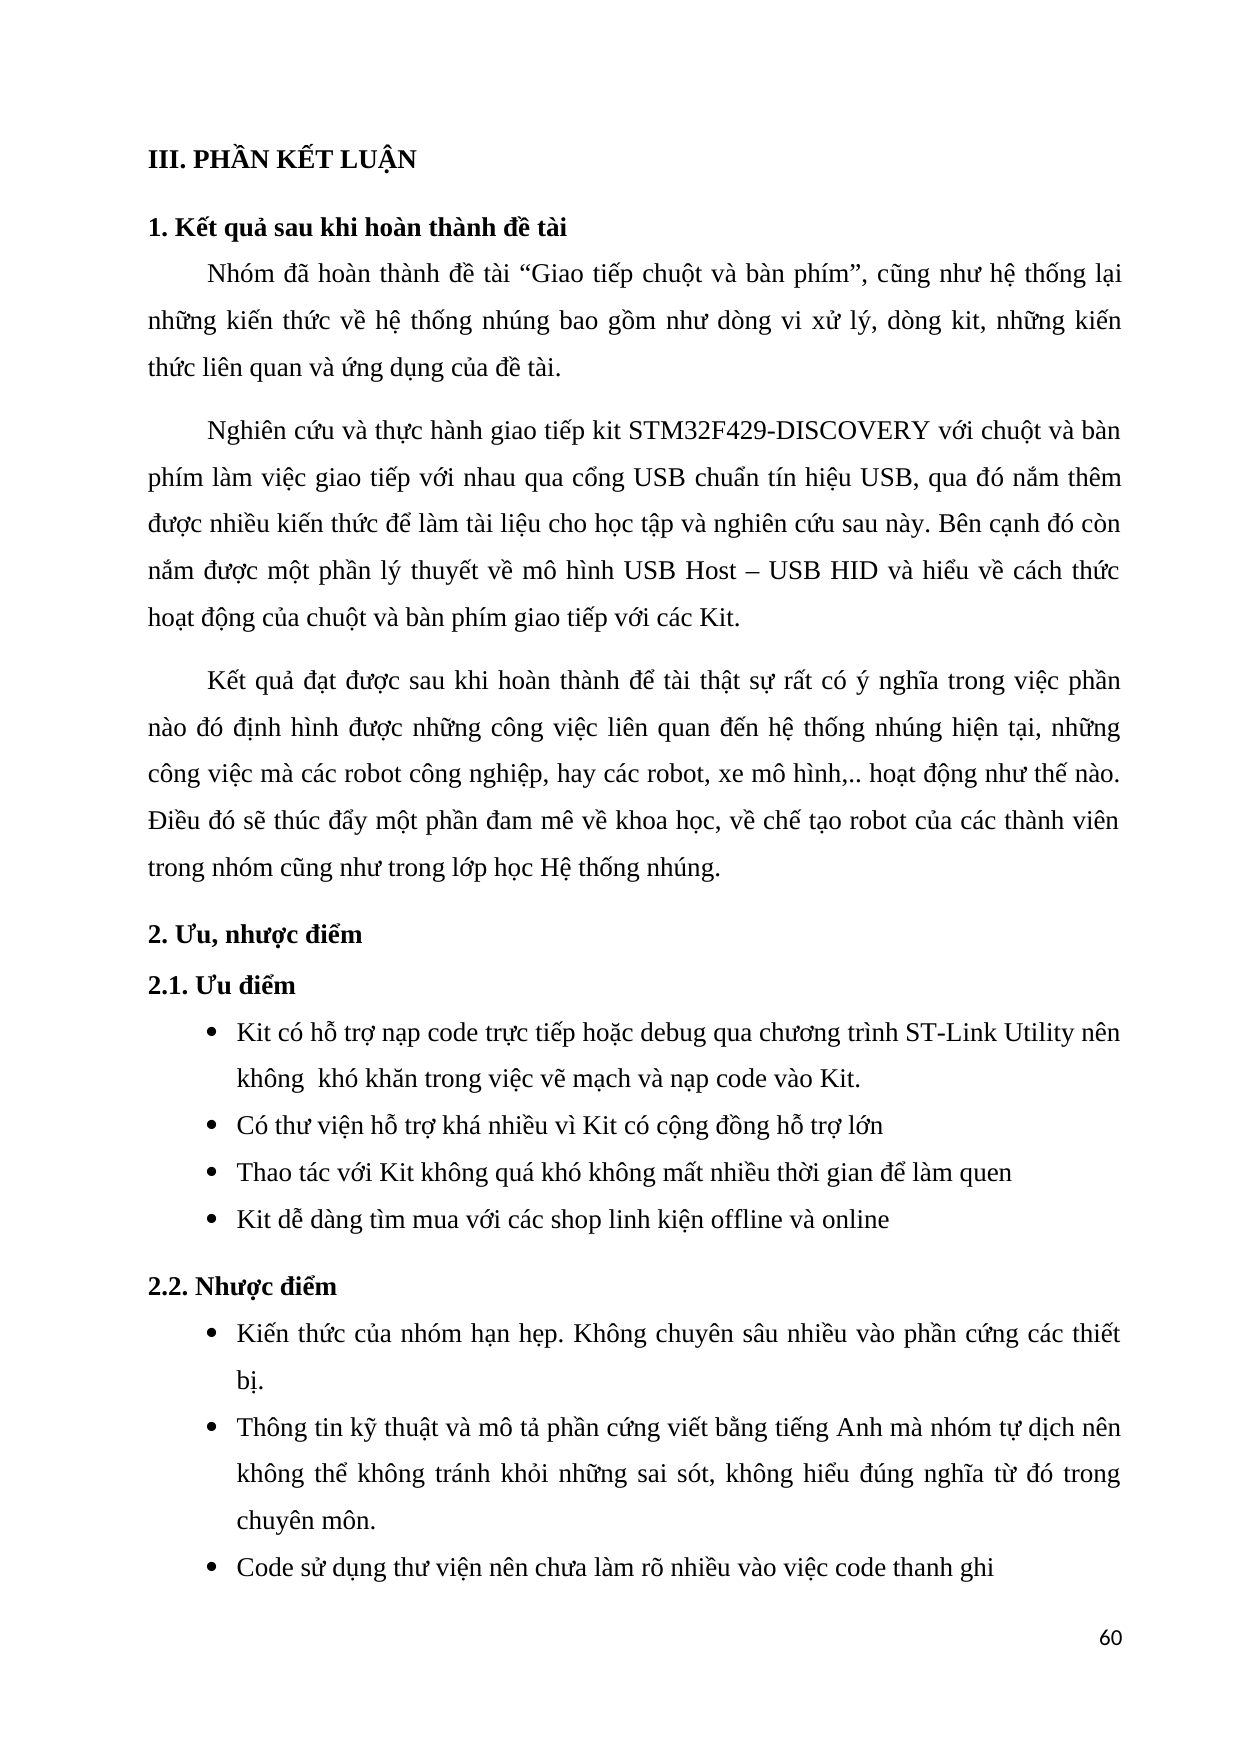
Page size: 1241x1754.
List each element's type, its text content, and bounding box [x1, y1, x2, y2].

list Có thư viện hỗ trợ khá nhiều vì Kit có cộng đồng hỗ trợ lớn [207, 1109, 1122, 1140]
subtitle 1. Kết quả sau khi hoàn thành đề tài [148, 211, 1122, 242]
text Nghiên cứu và thực hành giao tiếp kit STM32F429-DISCOVERY với chuột và bàn phím làm việc giao tiếp với nhau qua cổng USB chuẩn tín hiệu USB, qua đó nắm thêm được nhiều kiến thức để làm tài liệu cho học tập và nghiên cứu sau này. Bên cạnh đó còn nắm được một phần lý thuyết về mô hình USB Host – USB HID và hiểu về cách thức hoạt động của chuột và bàn phím giao tiếp với các Kit. [148, 414, 1122, 632]
list Kiến thức của nhóm hạn hẹp. Không chuyên sâu nhiều vào phần cứng các thiết bị. [207, 1317, 1122, 1395]
list Kit có hỗ trợ nạp code trực tiếp hoặc debug qua chương trình ST-Link Utility nên không khó khăn trong việc vẽ mạch và nạp code vào Kit. [207, 1016, 1122, 1093]
list Thao tác với Kit không quá khó không mất nhiều thời gian để làm quen [207, 1156, 1122, 1187]
subtitle 2. Ưu, nhược điểm [148, 918, 1122, 949]
list Code sử dụng thư viện nên chưa làm rõ nhiều vào việc code thanh ghi [207, 1551, 1122, 1582]
subtitle 2.2. Nhược điểm [148, 1271, 1122, 1302]
text Kết quả đạt được sau khi hoàn thành để tài thật sự rất có ý nghĩa trong việc phần nào đó định hình được những công việc liên quan đến hệ thống nhúng hiện tại, những công việc mà các robot công nghiệp, hay các robot, xe mô hình,.. hoạt động như thế nào. Điều đó sẽ thúc đẩy một phần đam mê về khoa học, về chế tạo robot của các thành viên trong nhóm cũng như trong lớp học Hệ thống nhúng. [148, 664, 1122, 882]
list Thông tin kỹ thuật và mô tả phần cứng viết bằng tiếng Anh mà nhóm tự dịch nên không thể không tránh khỏi những sai sót, không hiểu đúng nghĩa từ đó trong chuyên môn. [207, 1411, 1122, 1535]
text Nhóm đã hoàn thành đề tài “Giao tiếp chuột và bàn phím”, cũng như hệ thống lại những kiến thức về hệ thống nhúng bao gồm như dòng vi xử lý, dòng kit, những kiến thức liên quan và ứng dụng của đề tài. [148, 257, 1122, 382]
subtitle III. PHẦN KẾT LUẬN [148, 143, 1122, 174]
subtitle 2.1. Ưu điểm [148, 969, 1122, 1000]
list Kit dễ dàng tìm mua với các shop linh kiện offline và online [207, 1203, 1122, 1234]
